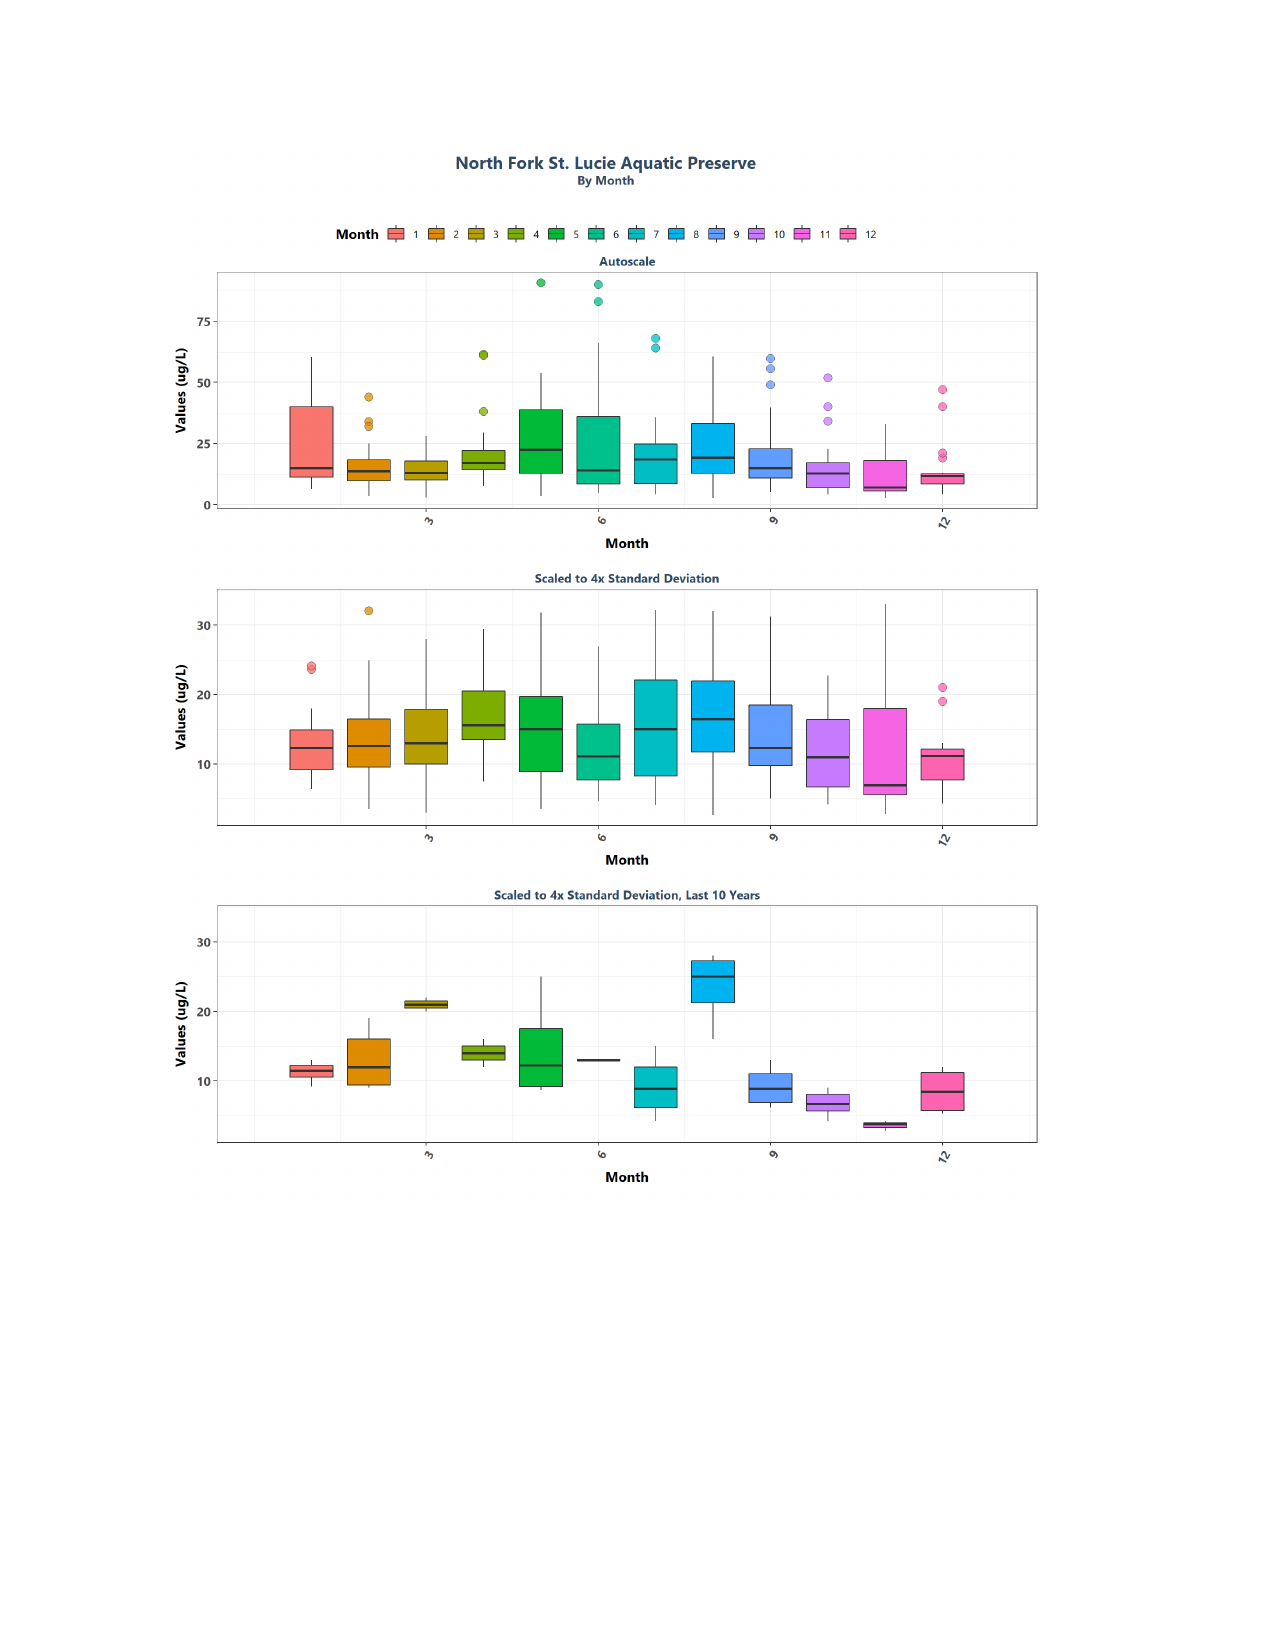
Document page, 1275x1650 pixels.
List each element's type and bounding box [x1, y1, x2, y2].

picture [168, 150, 1044, 1200]
